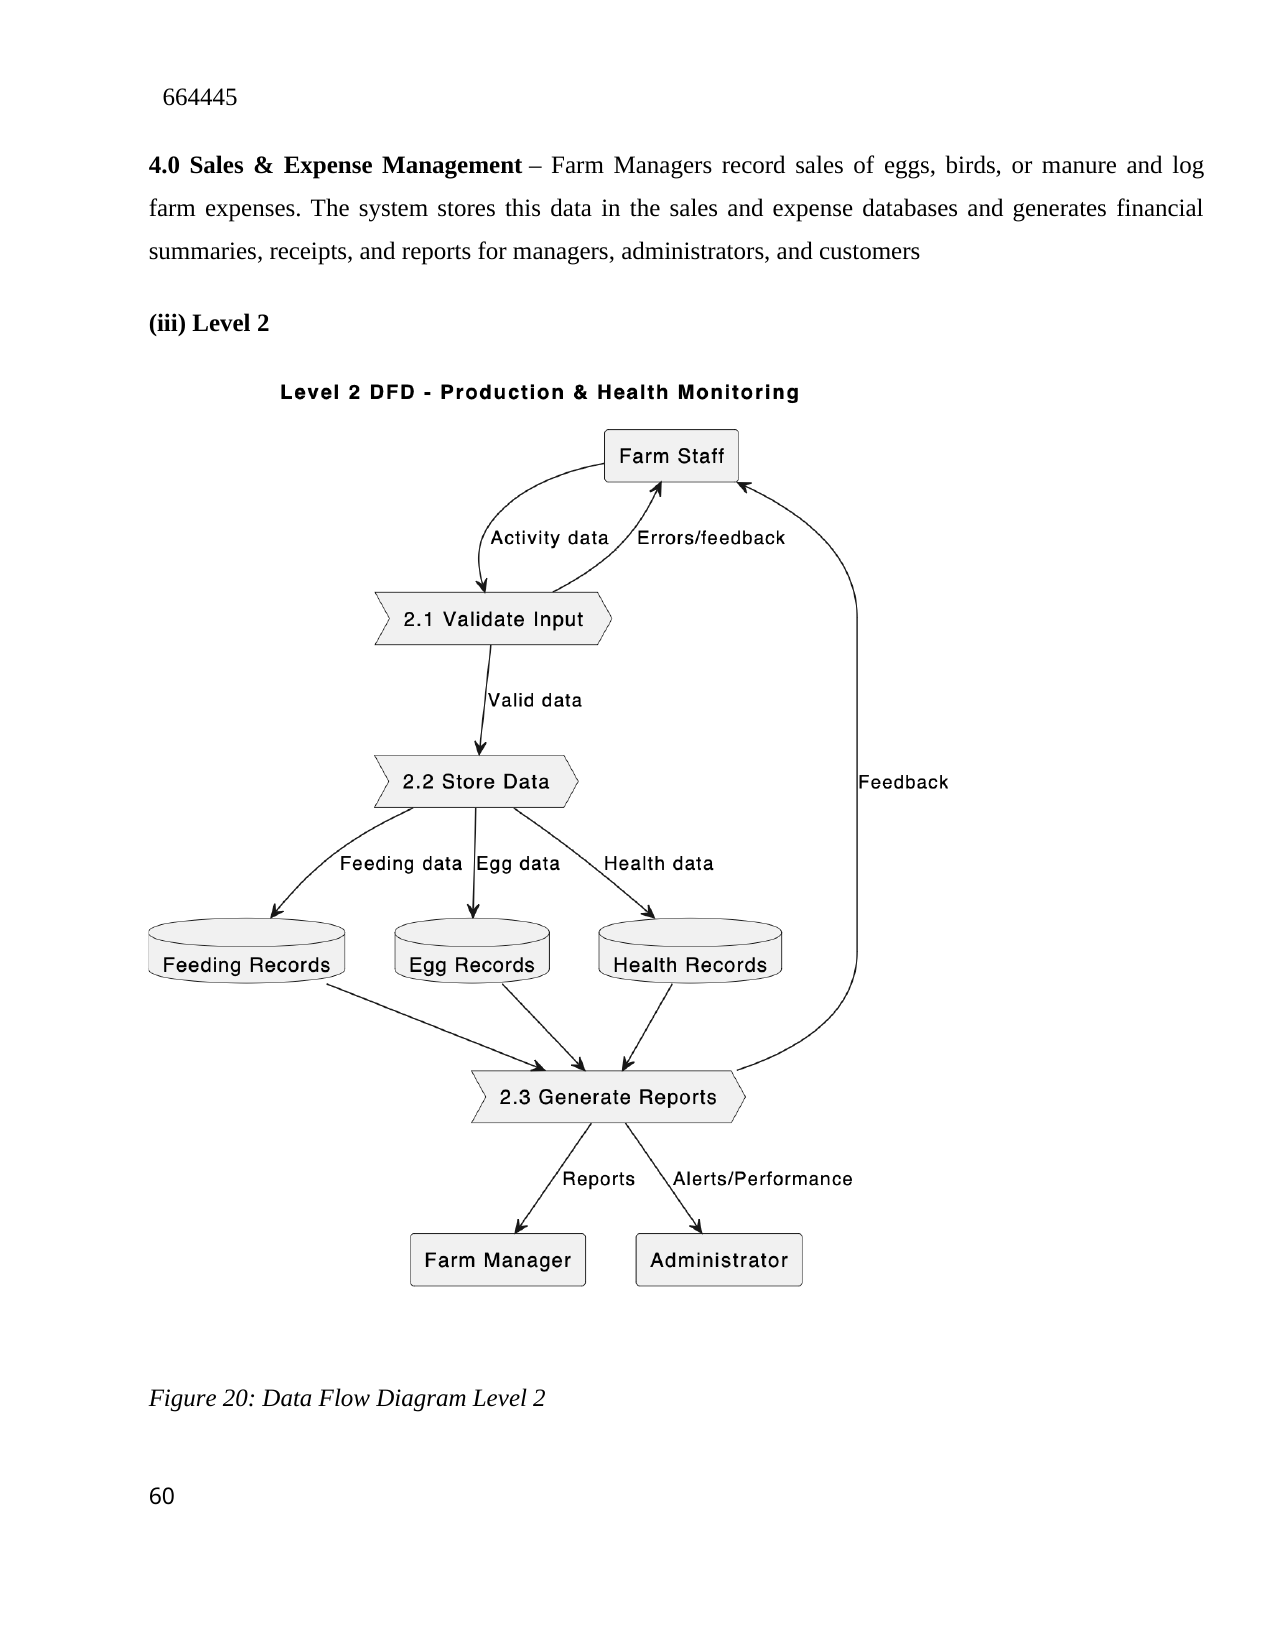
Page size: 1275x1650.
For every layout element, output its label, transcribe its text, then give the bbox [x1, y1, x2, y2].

picture [148, 380, 1205, 1340]
text 4.0 Sales & Expense Management – Farm Managers record sales of eggs, birds, or manure and log farm expenses. The system stores this data in the sales and expense databases and generates financial summaries, receipts, and reports for managers, administrators, and customers [148, 150, 1205, 265]
text Figure 20: Data Flow Diagram Level 2 [148, 1383, 1205, 1412]
text (iii) Level 2 [148, 308, 1205, 337]
